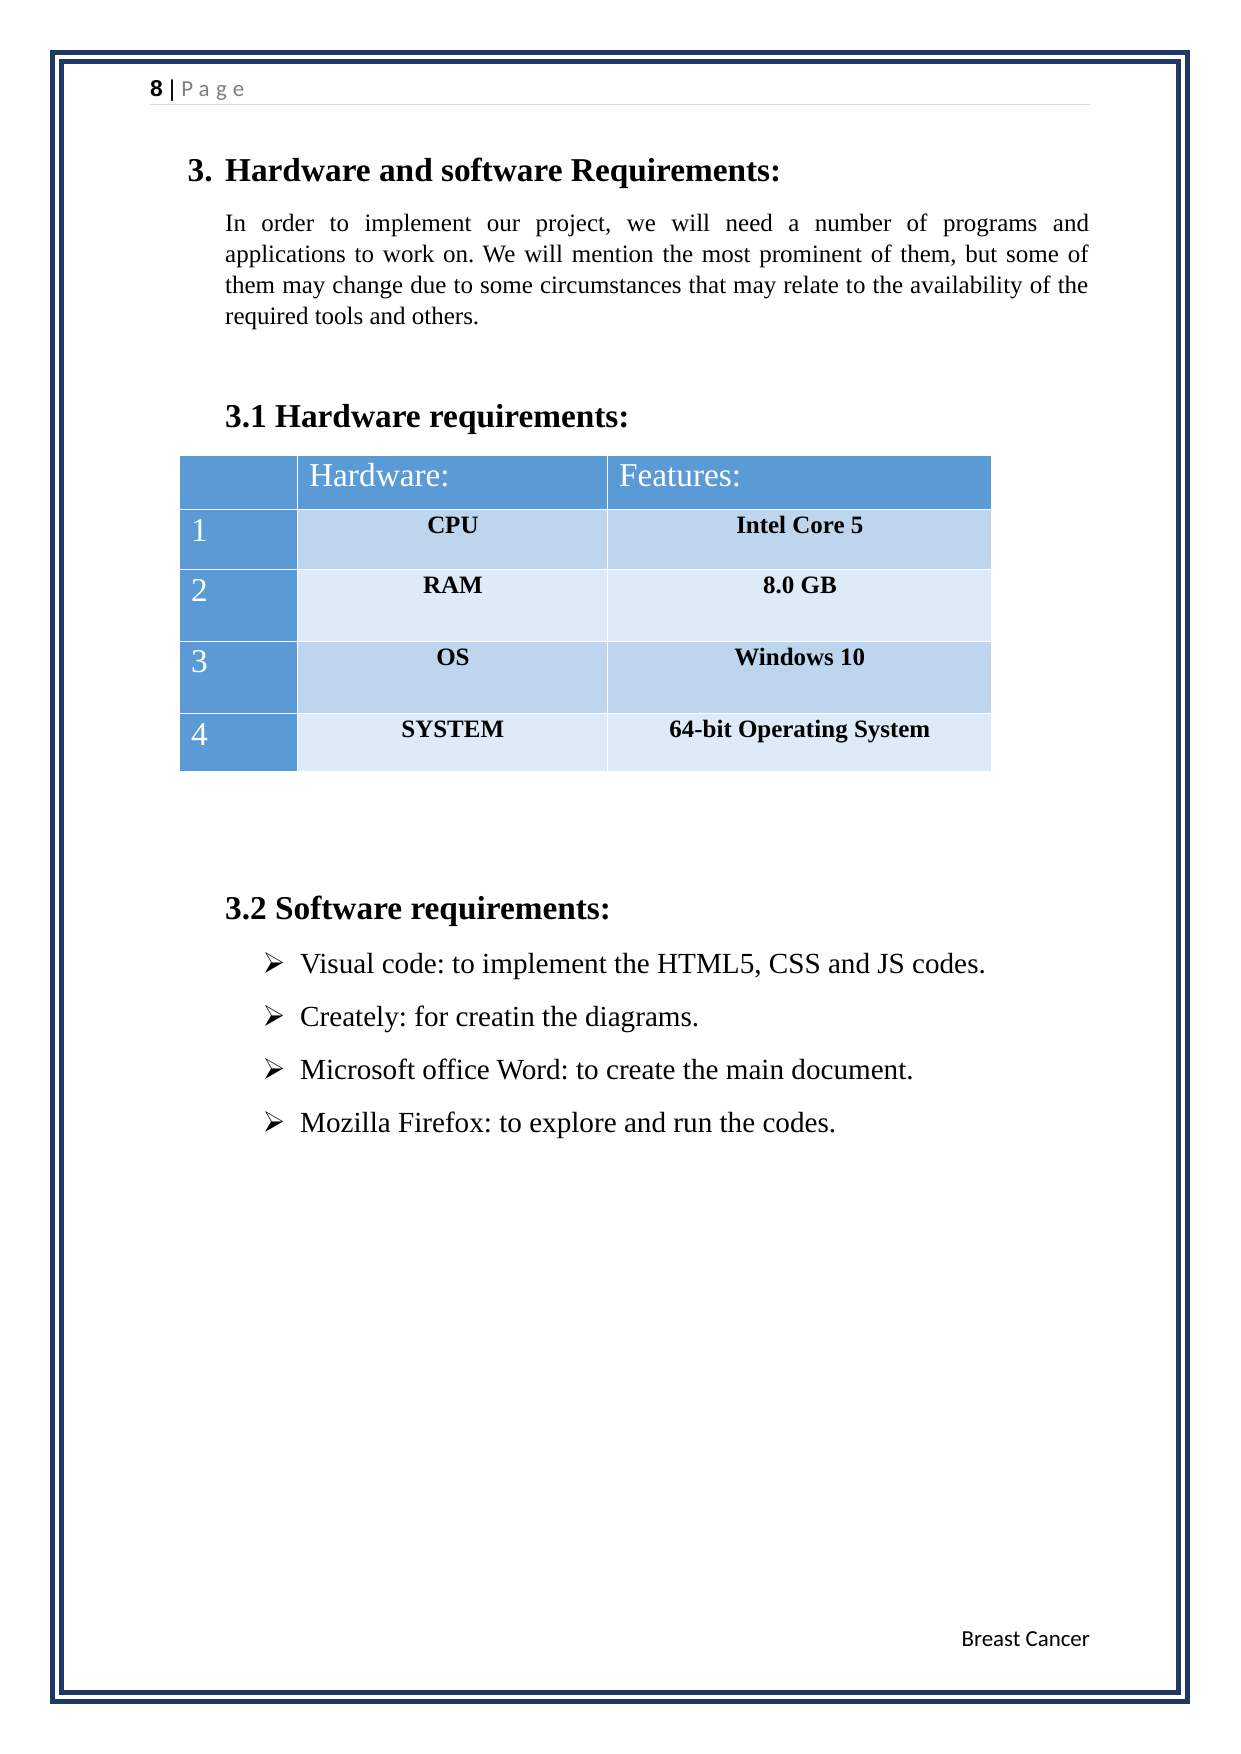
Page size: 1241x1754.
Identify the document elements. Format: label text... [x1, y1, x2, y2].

list Mozilla Firefox: to explore and run the codes. [262, 1105, 1090, 1139]
text 3.2 Software requirements: [225, 888, 1090, 927]
table_cell 2 [180, 570, 297, 641]
table_cell CPU [298, 510, 607, 569]
table_header Hardware: [298, 456, 607, 509]
text 3.1 Hardware requirements: [225, 397, 1090, 435]
text In order to implement our project, we will need a number of programs and applications to work on. We will mention the most prominent of them, but some of them may change due to some circumstances that may relate to the availability of the required tools and others. [225, 208, 1090, 330]
table_cell OS [298, 642, 607, 713]
table_cell 64-bit Operating System [608, 714, 991, 771]
table_cell 1 [180, 510, 297, 569]
table_header Features: [608, 456, 991, 509]
table_cell 4 [180, 714, 297, 771]
table_cell SYSTEM [298, 714, 607, 771]
table_header [180, 456, 297, 509]
list Hardware and software Requirements: [187, 150, 1090, 188]
list Microsoft office Word: to create the main document. [262, 1052, 1090, 1086]
table_cell 3 [180, 642, 297, 713]
list Visual code: to implement the HTML5, CSS and JS codes. [262, 947, 1090, 980]
list Creately: for creatin the diagrams. [262, 999, 1090, 1033]
table_cell RAM [298, 570, 607, 641]
table_cell 8.0 GB [608, 570, 991, 641]
table_cell Intel Core 5 [608, 510, 991, 569]
table_cell Windows 10 [608, 642, 991, 713]
